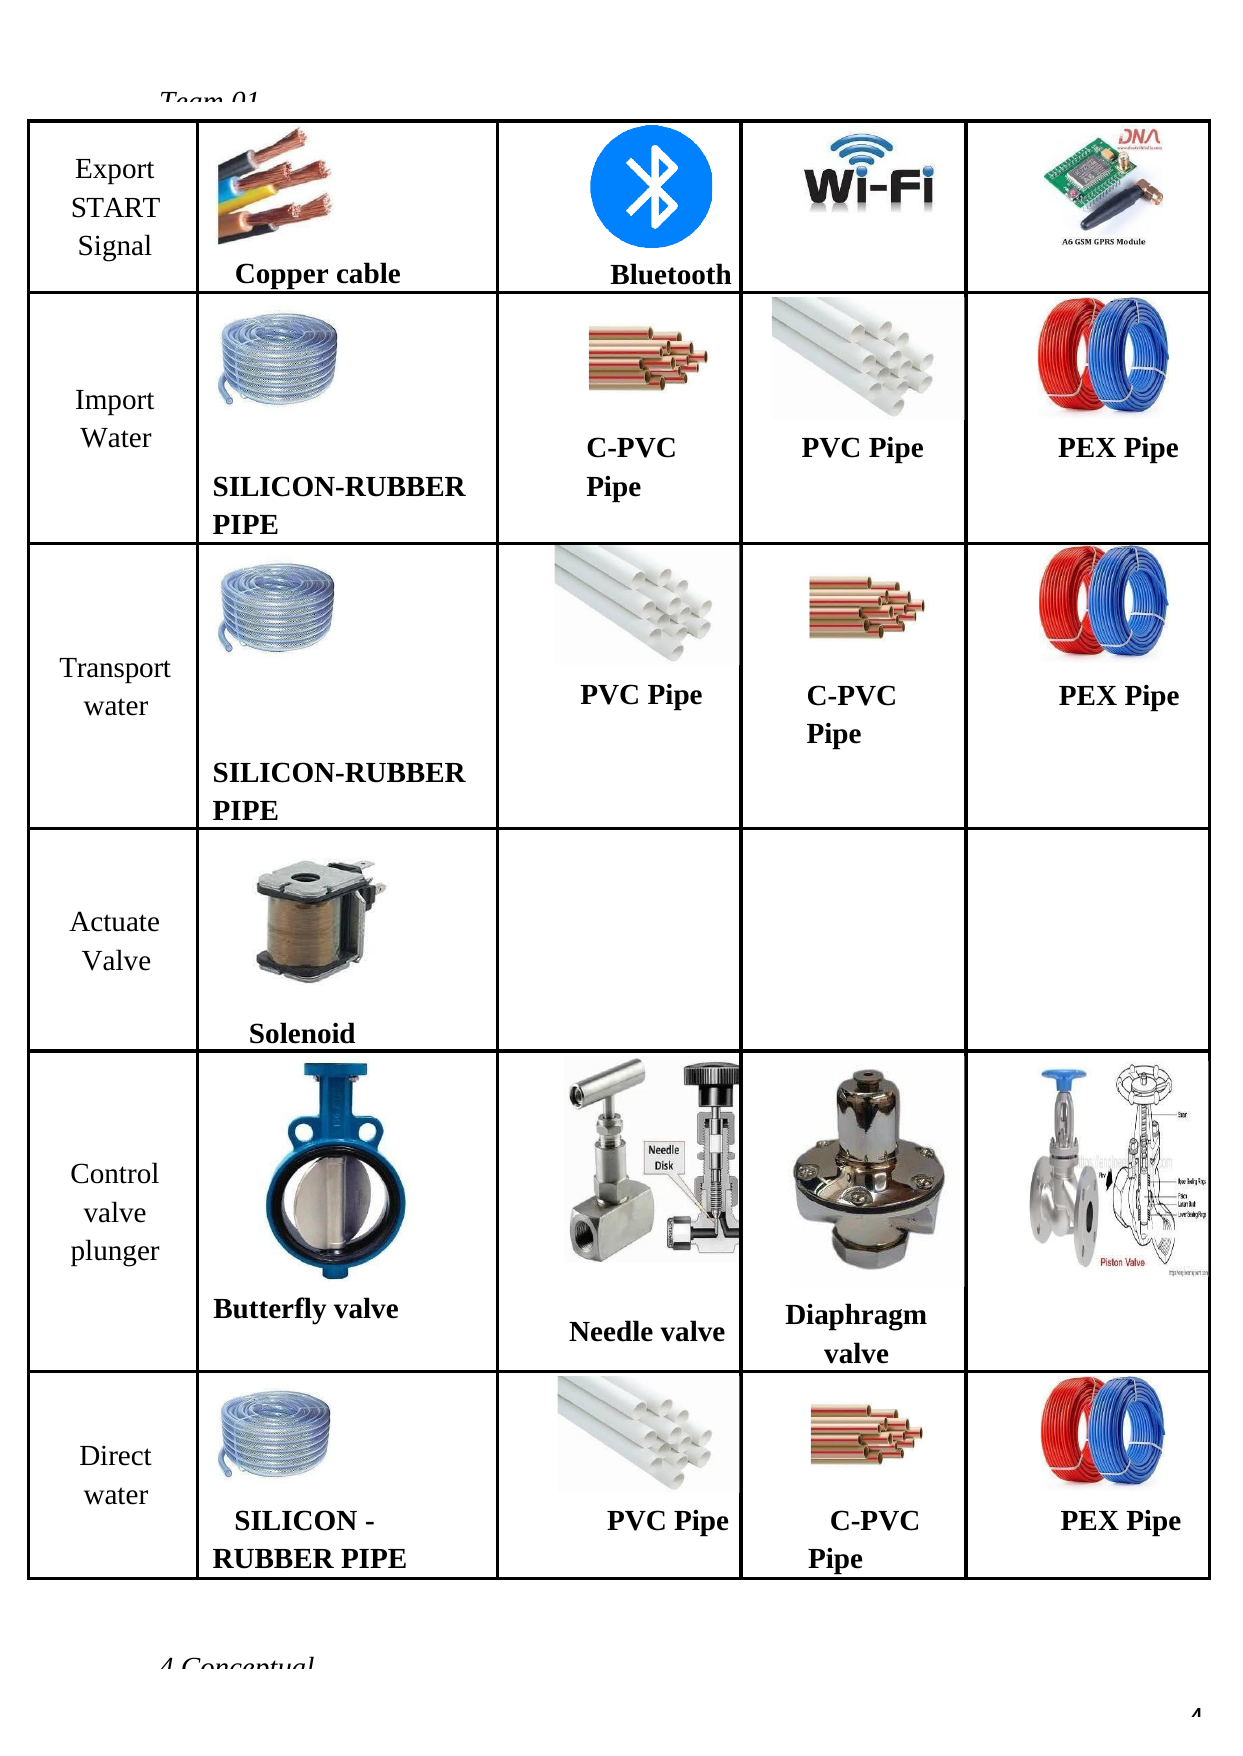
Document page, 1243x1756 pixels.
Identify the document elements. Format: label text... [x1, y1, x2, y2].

picture [1040, 1376, 1166, 1491]
table_cell [968, 830, 1208, 1049]
table_cell Butterfly valve [199, 1053, 496, 1369]
picture [215, 1383, 332, 1484]
picture [554, 545, 740, 665]
table_cell PVC Pipe [743, 294, 964, 542]
table_cell Diaphragm valve [743, 1053, 964, 1369]
picture [557, 1376, 740, 1493]
picture [1026, 1061, 1209, 1277]
table_cell Actuate Valve [30, 830, 196, 1049]
table_cell SILICON-RUBBER PIPE [199, 294, 496, 542]
table_header [968, 123, 1208, 291]
table_cell SILICON-RUBBER PIPE [199, 545, 496, 827]
picture [590, 125, 713, 248]
table_cell Control valve plunger [30, 1053, 196, 1369]
picture [258, 1056, 413, 1282]
picture [215, 125, 335, 245]
table_cell [499, 830, 739, 1049]
table_cell Import Water [30, 294, 196, 542]
picture [1038, 545, 1169, 663]
picture [771, 297, 965, 420]
picture [787, 1056, 965, 1287]
table_cell [968, 1053, 1208, 1369]
table_cell SILICON - RUBBER PIPE [199, 1373, 496, 1577]
table_header Bluetooth [499, 123, 739, 291]
picture [215, 555, 336, 659]
picture [1043, 125, 1164, 246]
table_cell PVC Pipe [499, 545, 739, 827]
table_cell PEX Pipe [968, 545, 1208, 827]
picture [215, 305, 339, 412]
picture [799, 125, 940, 217]
picture [251, 858, 389, 985]
picture [809, 572, 929, 642]
table_cell C-PVC Pipe [743, 1373, 964, 1577]
table_cell Solenoid [199, 830, 496, 1049]
table_header [743, 123, 964, 291]
picture [1037, 297, 1170, 419]
table_cell [743, 830, 964, 1049]
table_header Export START Signal [30, 123, 196, 291]
table_header Copper cable [199, 123, 496, 291]
table_cell C-PVC Pipe [743, 545, 964, 827]
table_cell Transport water [30, 545, 196, 827]
table_cell C-PVC Pipe [499, 294, 739, 542]
table_cell Direct water [30, 1373, 196, 1577]
table_cell Needle valve [499, 1053, 739, 1369]
table_cell PEX Pipe [968, 1373, 1208, 1577]
picture [588, 322, 712, 394]
table_cell PEX Pipe [968, 294, 1208, 542]
picture [563, 1056, 739, 1263]
picture [810, 1400, 927, 1468]
table_cell PVC Pipe [499, 1373, 739, 1577]
